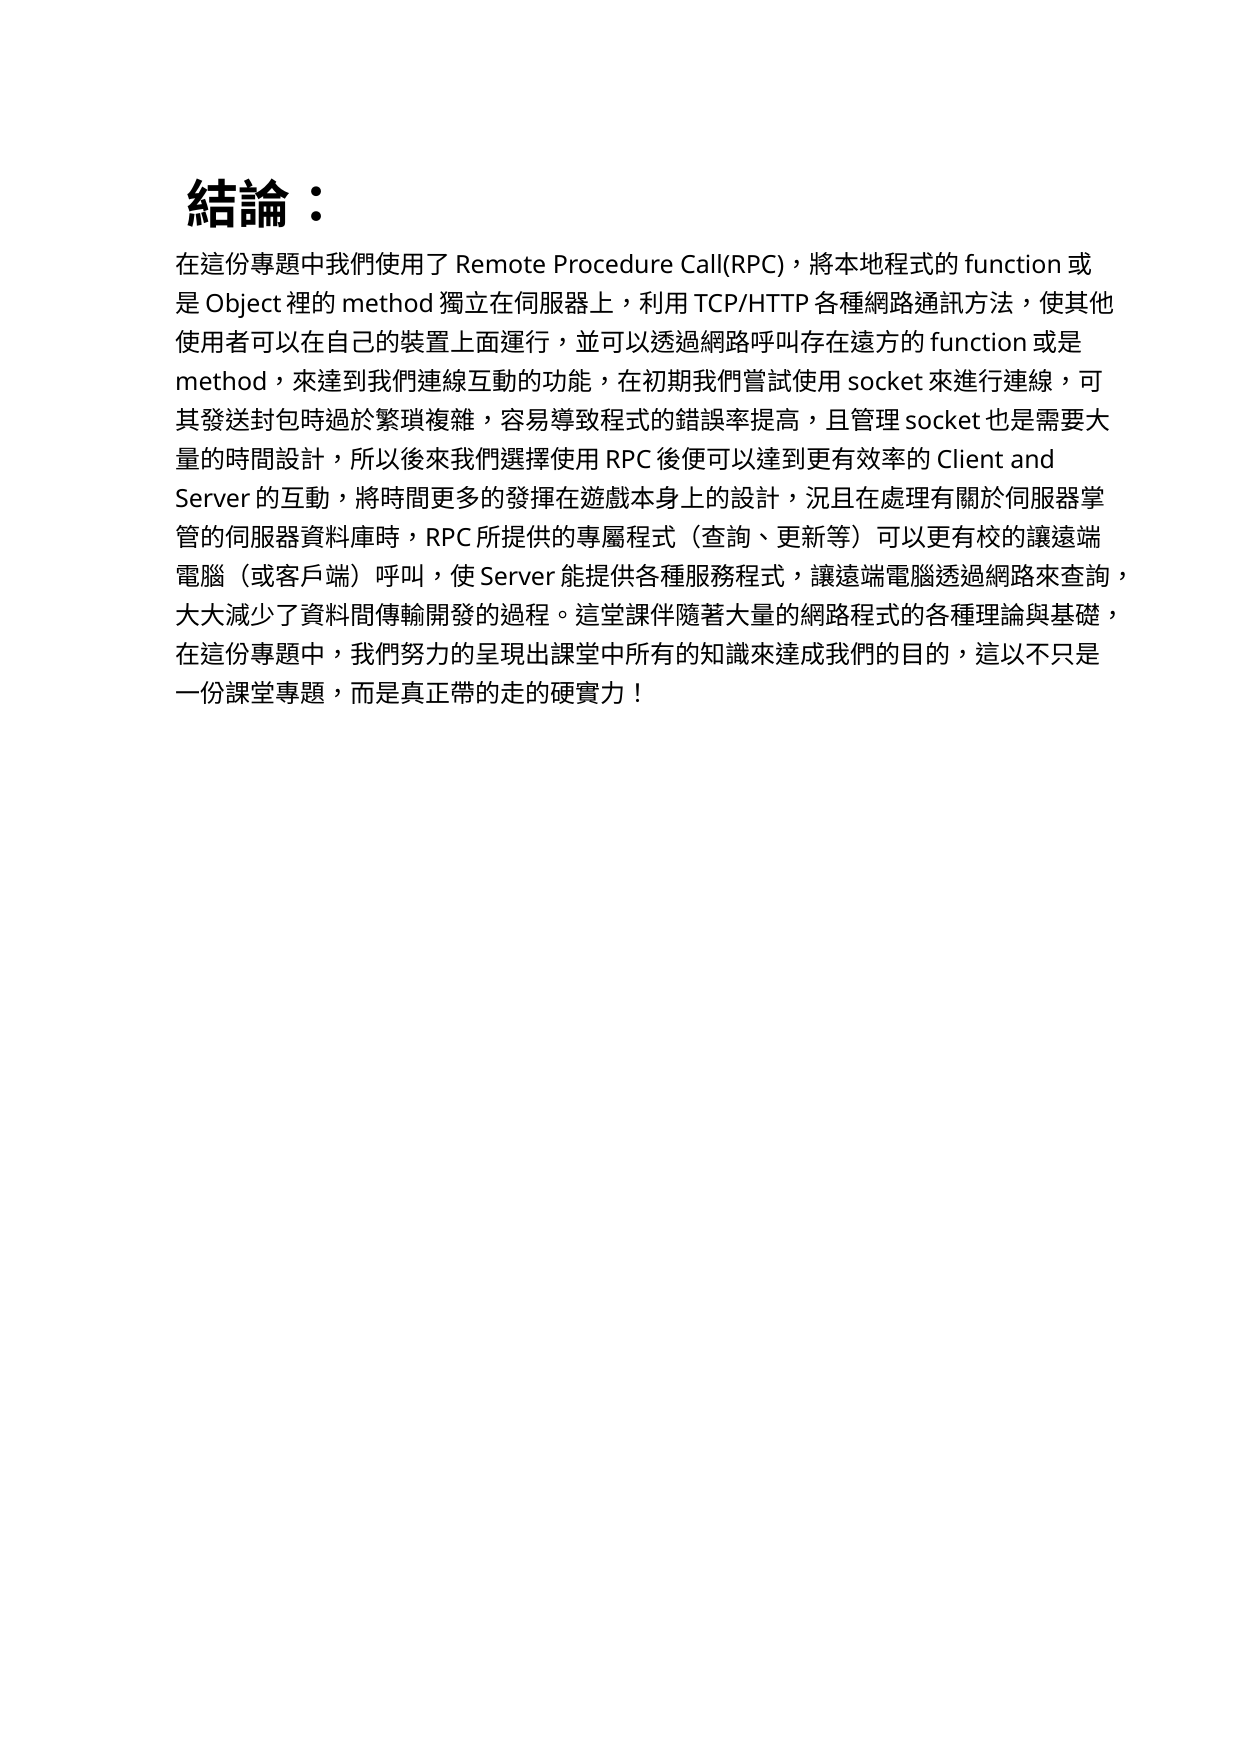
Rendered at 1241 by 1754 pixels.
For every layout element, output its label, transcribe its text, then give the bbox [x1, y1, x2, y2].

subtitle 結論： [186, 163, 1115, 238]
text 在這份專題中我們使用了Remote Procedure Call(RPC)，將本地程式的function或是Object裡的method獨立在伺服器上，利用TCP/HTTP各種網路通訊方法，使其他使用者可以在自己的裝置上面運行，並可以透過網路呼叫存在遠方的function或是method，來達到我們連線互動的功能，在初期我們嘗試使用socket來進行連線，可其發送封包時過於繁瑣複雜，容易導致程式的錯誤率提高，且管理socket也是需要大量的時間設計，所以後來我們選擇使用RPC後便可以達到更有效率的Client and Server的互動，將時間更多的發揮在遊戲本身上的設計，況且在處理有關於伺服器掌管的伺服器資料庫時，RPC所提供的專屬程式（查詢、更新等）可以更有校的讓遠端電腦（或客戶端）呼叫，使Server能提供各種服務程式，讓遠端電腦透過網路來查詢，大大減少了資料間傳輸開發的過程。這堂課伴隨著大量的網路程式的各種理論與基礎，在這份專題中，我們努力的呈現出課堂中所有的知識來達成我們的目的，這以不只是一份課堂專題，而是真正帶的走的硬實力！ [175, 244, 1115, 710]
